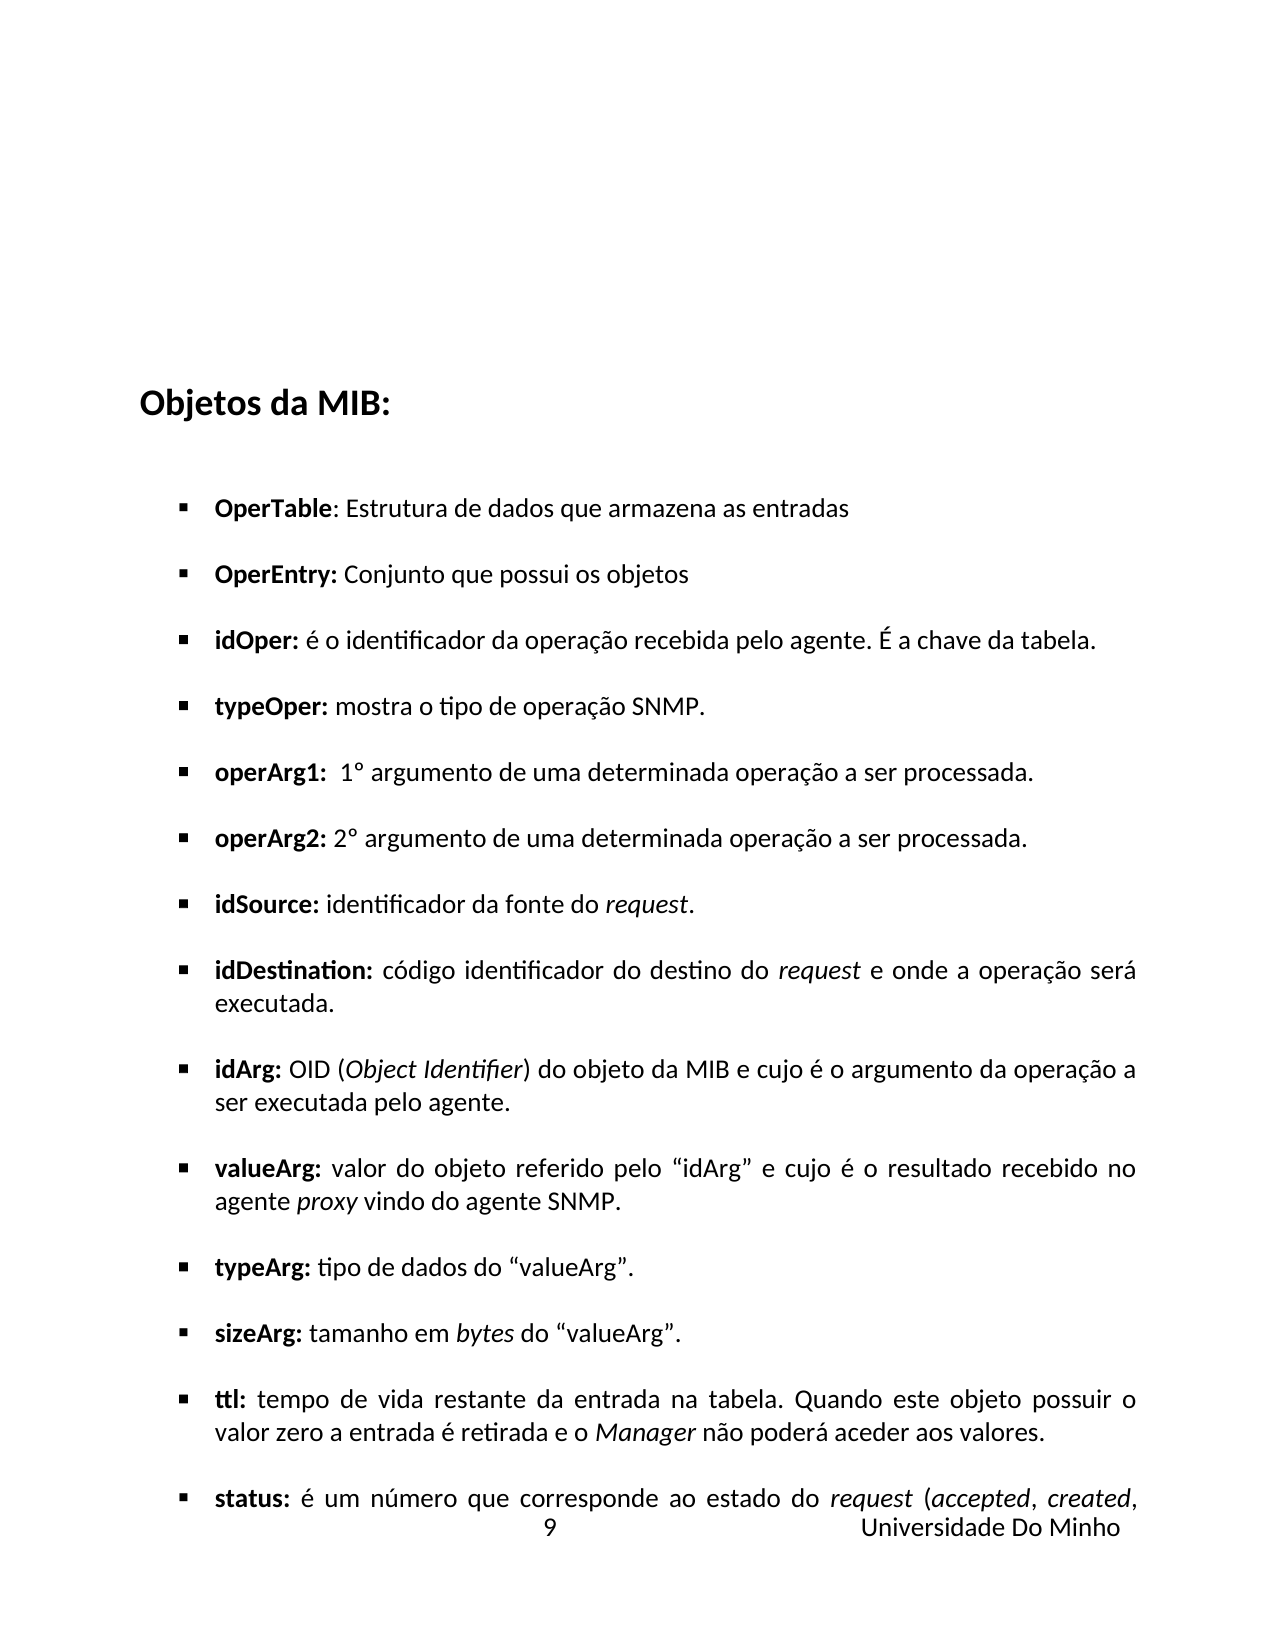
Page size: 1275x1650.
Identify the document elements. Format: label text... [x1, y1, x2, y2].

list operArg2: 2º argumento de uma determinada operação a ser processada. [177, 821, 1137, 854]
list idArg: OID (Object Identifier) do objeto da MIB e cujo é o argumento da operação a ser executada pelo agente. [177, 1052, 1137, 1118]
list idDestination: código identificador do destino do request e onde a operação será executada. [177, 953, 1137, 1019]
list typeArg: tipo de dados do “valueArg”. [177, 1250, 1137, 1283]
list idSource: identificador da fonte do request. [177, 887, 1137, 920]
list idOper: é o identificador da operação recebida pelo agente. É a chave da tabela. [177, 623, 1137, 656]
list typeOper: mostra o tipo de operação SNMP. [177, 689, 1137, 722]
list OperTable: Estrutura de dados que armazena as entradas [177, 491, 1137, 524]
list operArg1: 1º argumento de uma determinada operação a ser processada. [177, 755, 1137, 788]
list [177, 1482, 1137, 1514]
list valueArg: valor do objeto referido pelo “idArg” e cujo é o resultado recebido no agente proxy vindo do agente SNMP. [177, 1151, 1137, 1217]
text Objetos da MIB: [139, 379, 1137, 425]
list OperEntry: Conjunto que possui os objetos [177, 557, 1137, 590]
list sizeArg: tamanho em bytes do “valueArg”. [177, 1316, 1137, 1349]
list ttl: tempo de vida restante da entrada na tabela. Quando este objeto possuir o valor zero a entrada é retirada e o Manager não poderá aceder aos valores. [177, 1382, 1137, 1448]
